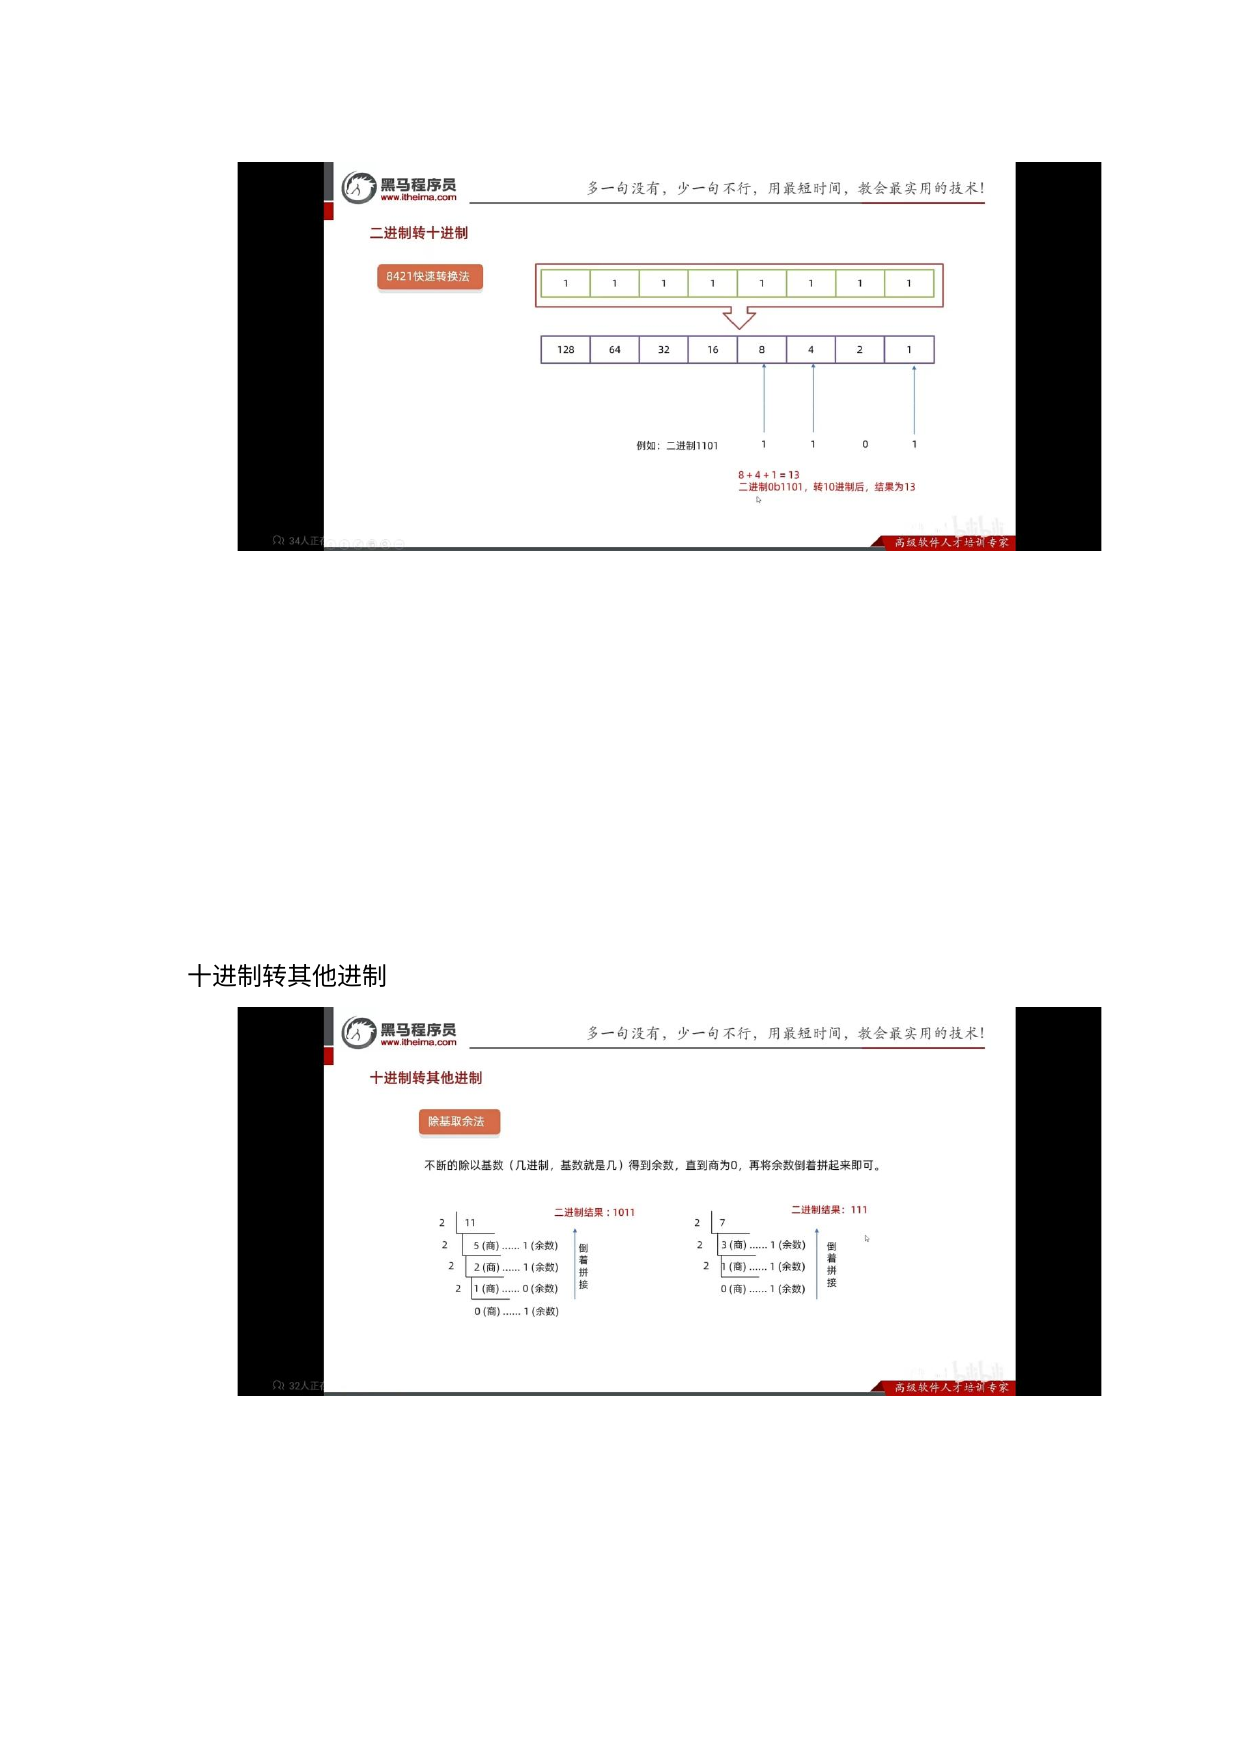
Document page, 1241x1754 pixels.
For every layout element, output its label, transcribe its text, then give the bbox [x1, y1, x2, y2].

picture [237, 162, 1102, 551]
list 十进制转其他进制 [187, 942, 1053, 1007]
picture [237, 1007, 1102, 1396]
